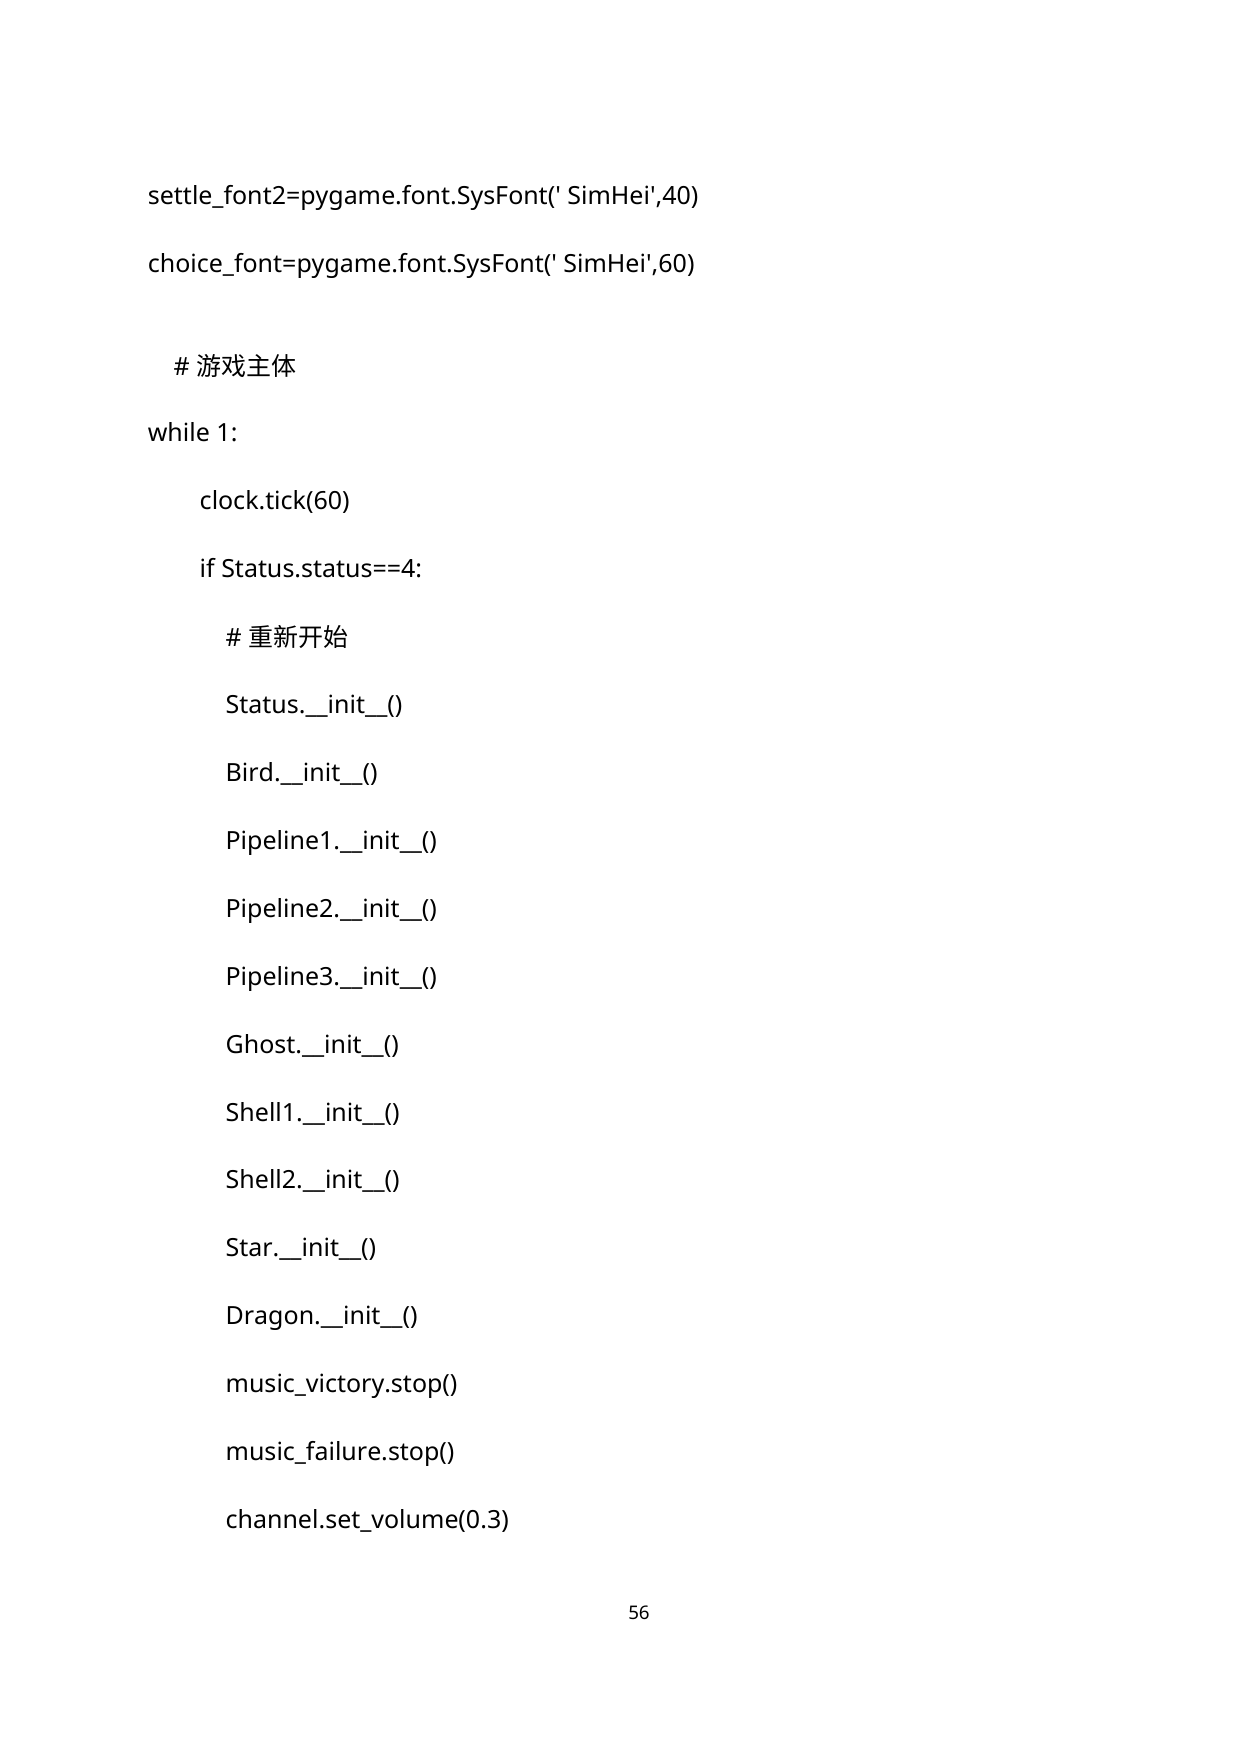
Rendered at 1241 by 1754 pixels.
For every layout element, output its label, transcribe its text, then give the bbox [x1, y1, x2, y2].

text if Status.status==4: [148, 534, 1092, 602]
text settle_font2=pygame.font.SysFont(' SimHei',40) [148, 161, 1092, 228]
text Pipeline3.__init__() [148, 942, 1092, 1009]
text while 1: [148, 398, 1092, 466]
text Shell1.__init__() [148, 1077, 1092, 1145]
text Dragon.__init__() [148, 1281, 1092, 1349]
text Pipeline1.__init__() [148, 806, 1092, 874]
text Ghost.__init__() [148, 1009, 1092, 1077]
text choice_font=pygame.font.SysFont(' SimHei',60) [148, 228, 1092, 296]
text clock.tick(60) [148, 466, 1092, 534]
text channel.set_volume(0.3) [148, 1485, 1092, 1553]
text music_victory.stop() [148, 1349, 1092, 1417]
text Bird.__init__() [148, 738, 1092, 806]
text Status.__init__() [148, 670, 1092, 738]
text Shell2.__init__() [148, 1145, 1092, 1213]
text # 游戏主体 [148, 330, 1092, 398]
text Star.__init__() [148, 1213, 1092, 1281]
text # 重新开始 [148, 602, 1092, 670]
text music_failure.stop() [148, 1417, 1092, 1485]
text Pipeline2.__init__() [148, 874, 1092, 942]
